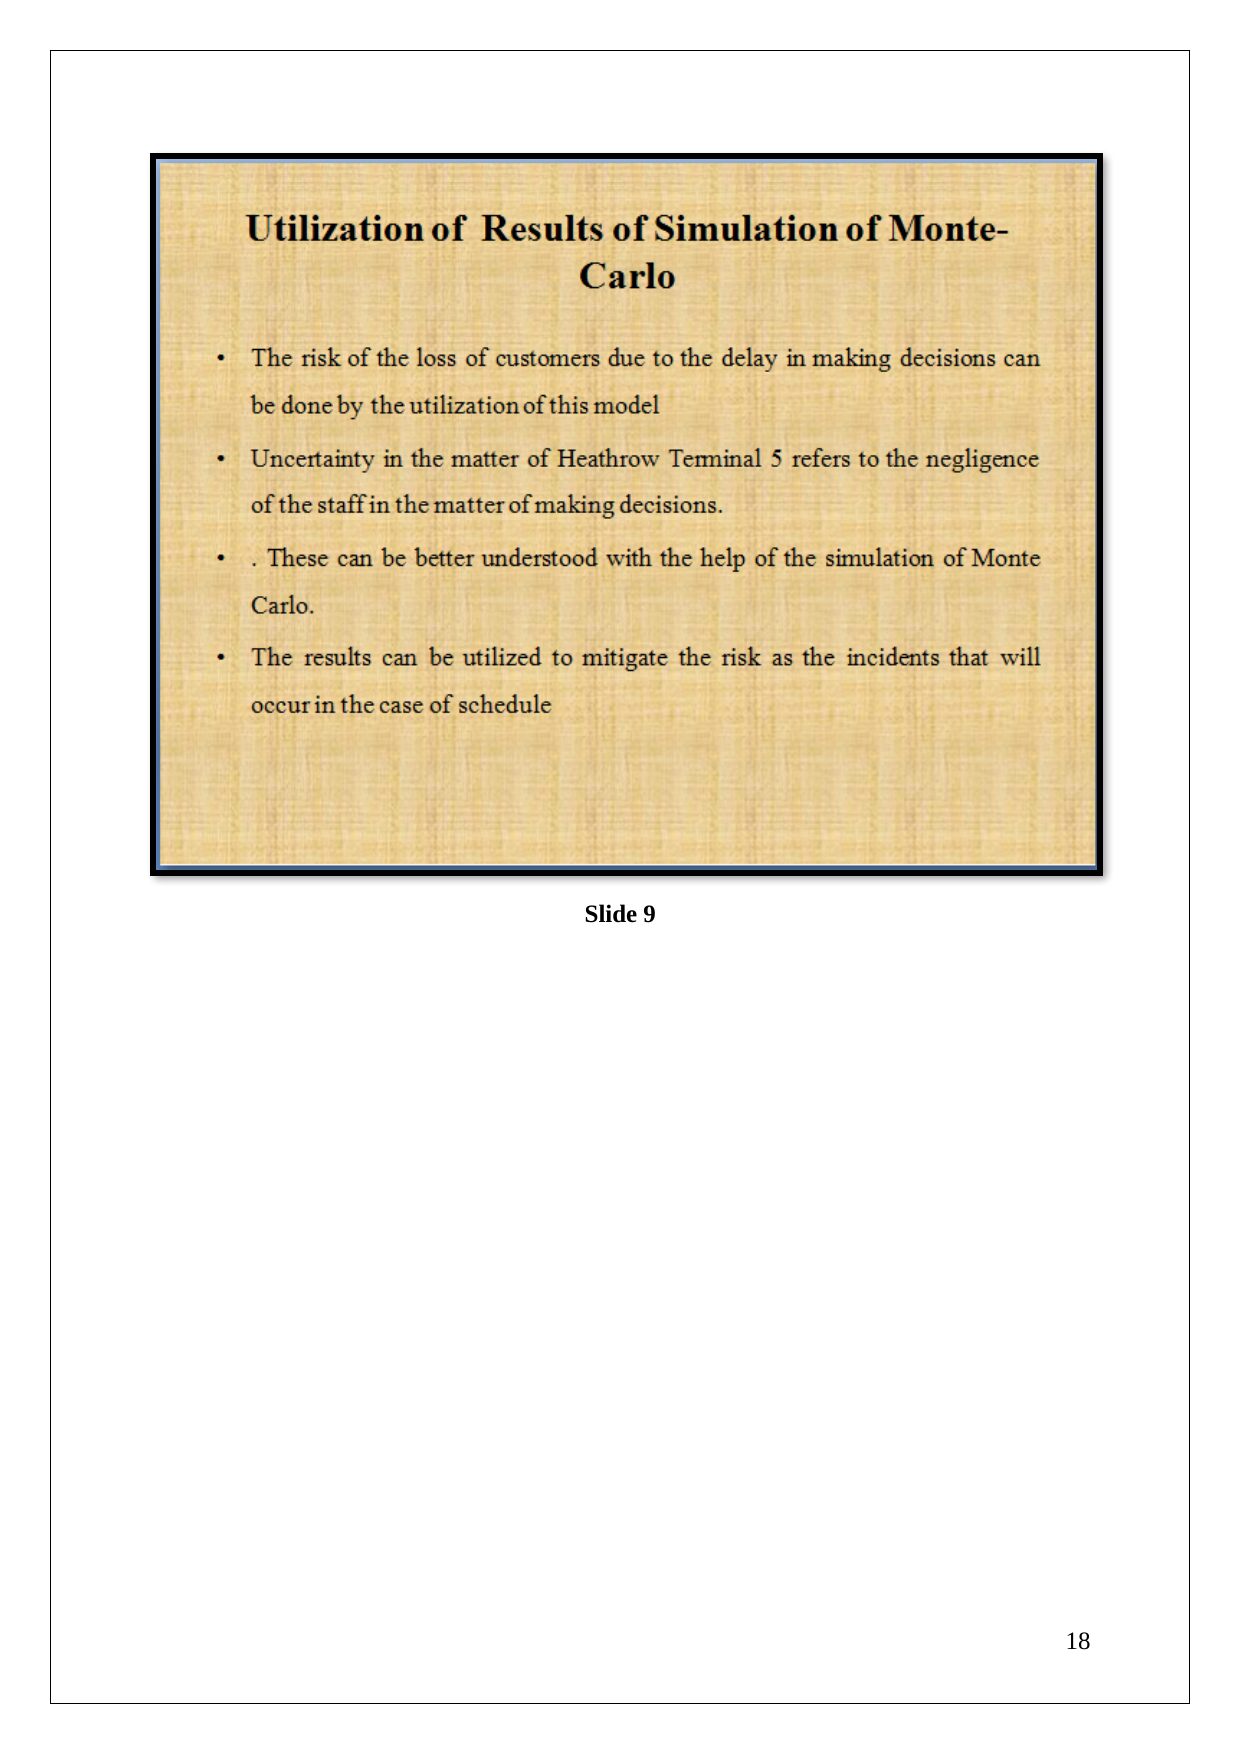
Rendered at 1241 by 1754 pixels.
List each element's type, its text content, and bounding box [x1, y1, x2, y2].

text Slide 9 [150, 899, 1090, 928]
picture [156, 159, 1097, 870]
